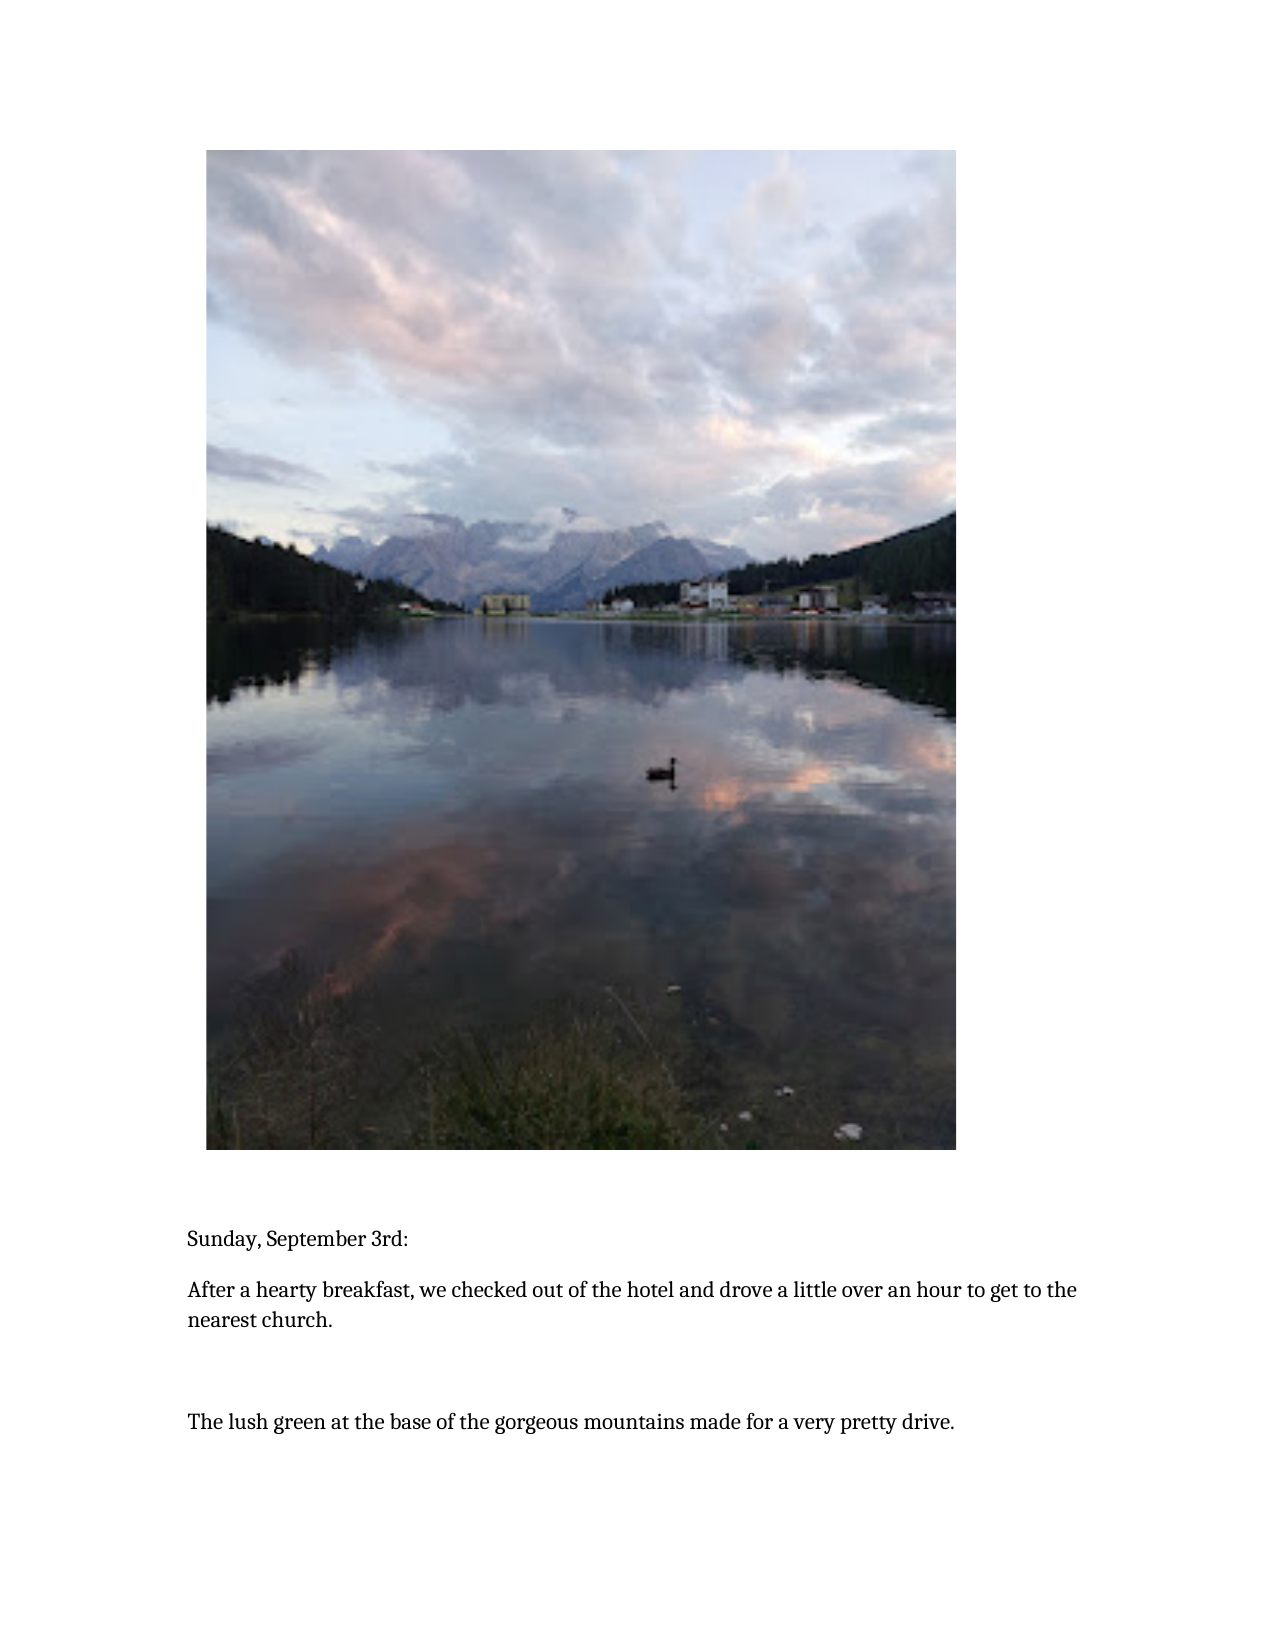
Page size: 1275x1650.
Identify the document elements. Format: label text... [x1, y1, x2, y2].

picture [206, 150, 957, 1150]
text After a hearty breakfast, we checked out of the hotel and drove a little over an hour to get to the nearest church. [187, 1277, 1087, 1333]
text Sunday, September 3rd: [187, 1226, 1087, 1252]
text The lush green at the base of the gorgeous mountains made for a very pretty drive. [187, 1409, 1087, 1435]
